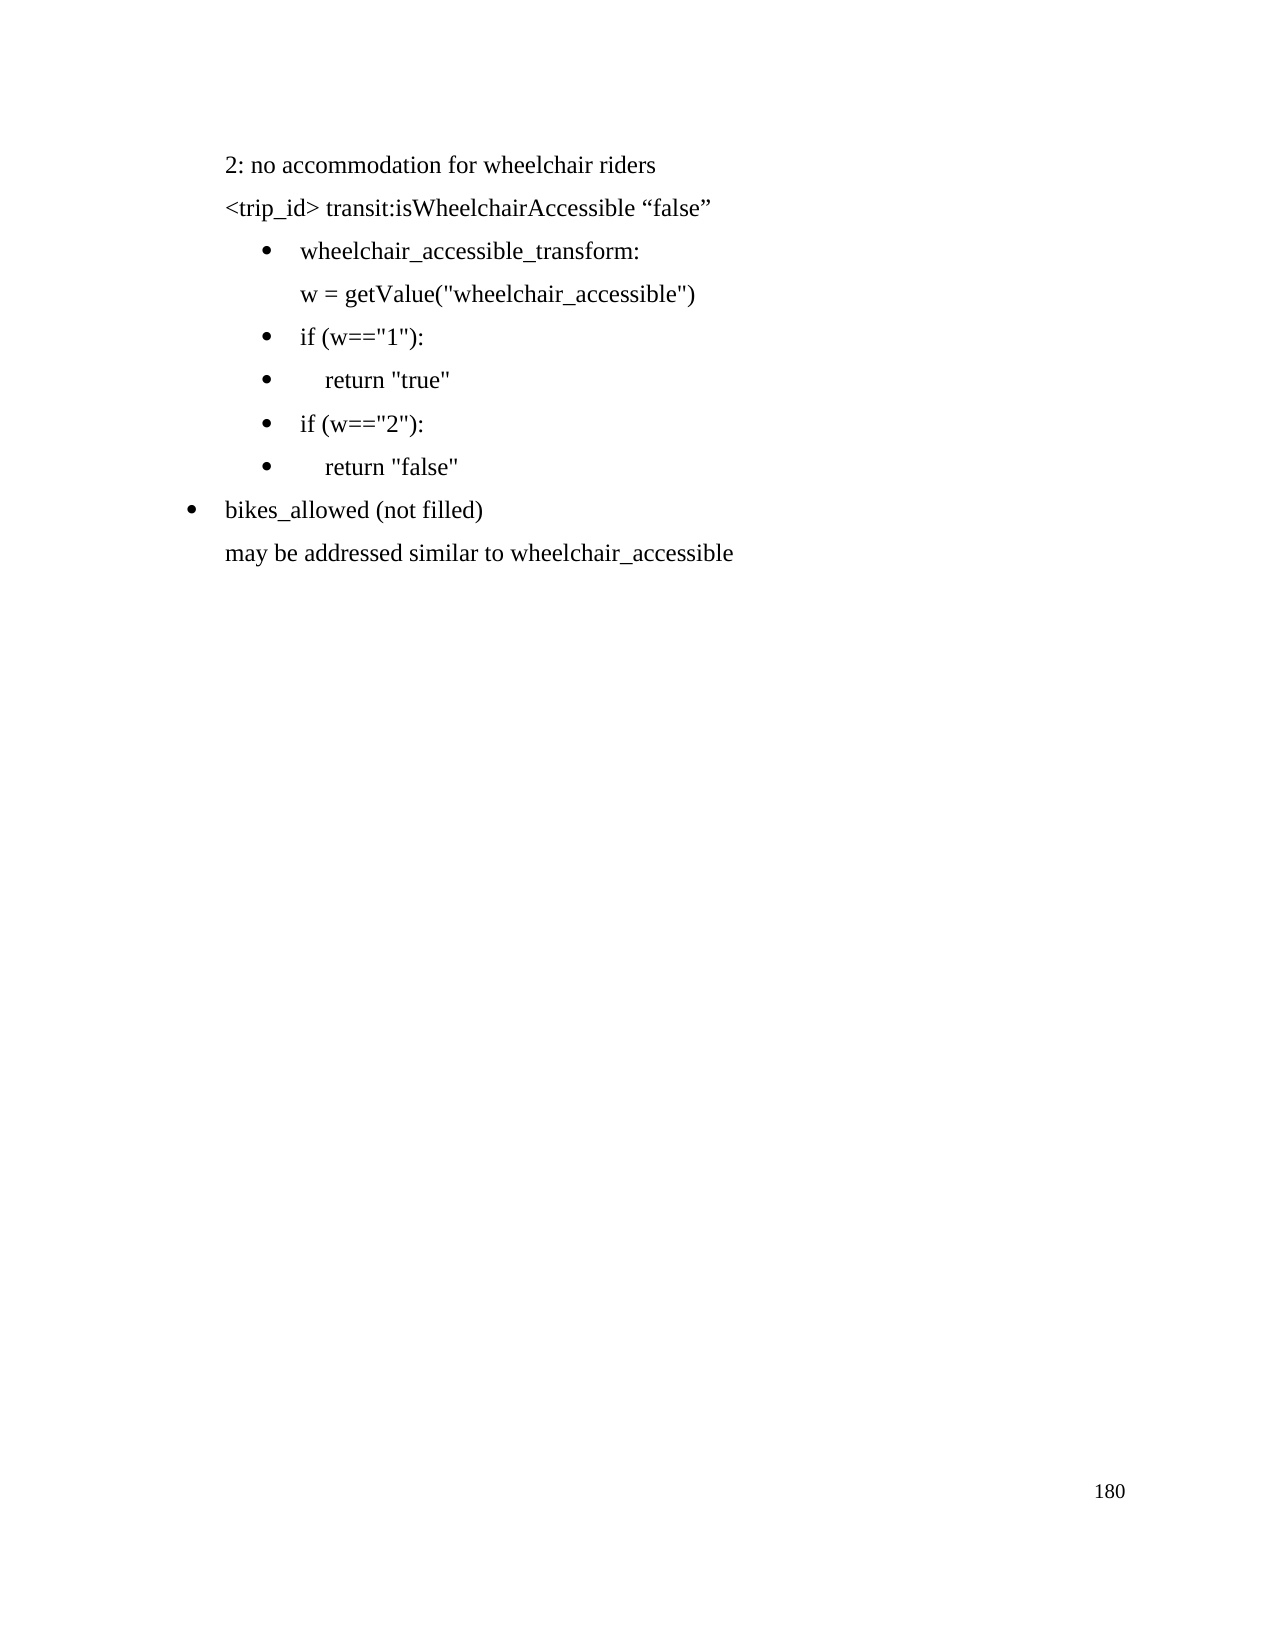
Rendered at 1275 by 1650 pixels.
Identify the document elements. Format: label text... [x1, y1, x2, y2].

list return "true" [262, 366, 1125, 394]
list if (w=="1"): [262, 322, 1125, 351]
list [187, 150, 1125, 222]
list bikes_allowed (not filled) may be addressed similar to wheelchair_accessible [187, 495, 1125, 567]
list if (w=="2"): [262, 409, 1125, 437]
list wheelchair_accessible_transform: w = getValue("wheelchair_accessible") [262, 236, 1125, 308]
list return "false" [262, 452, 1125, 481]
